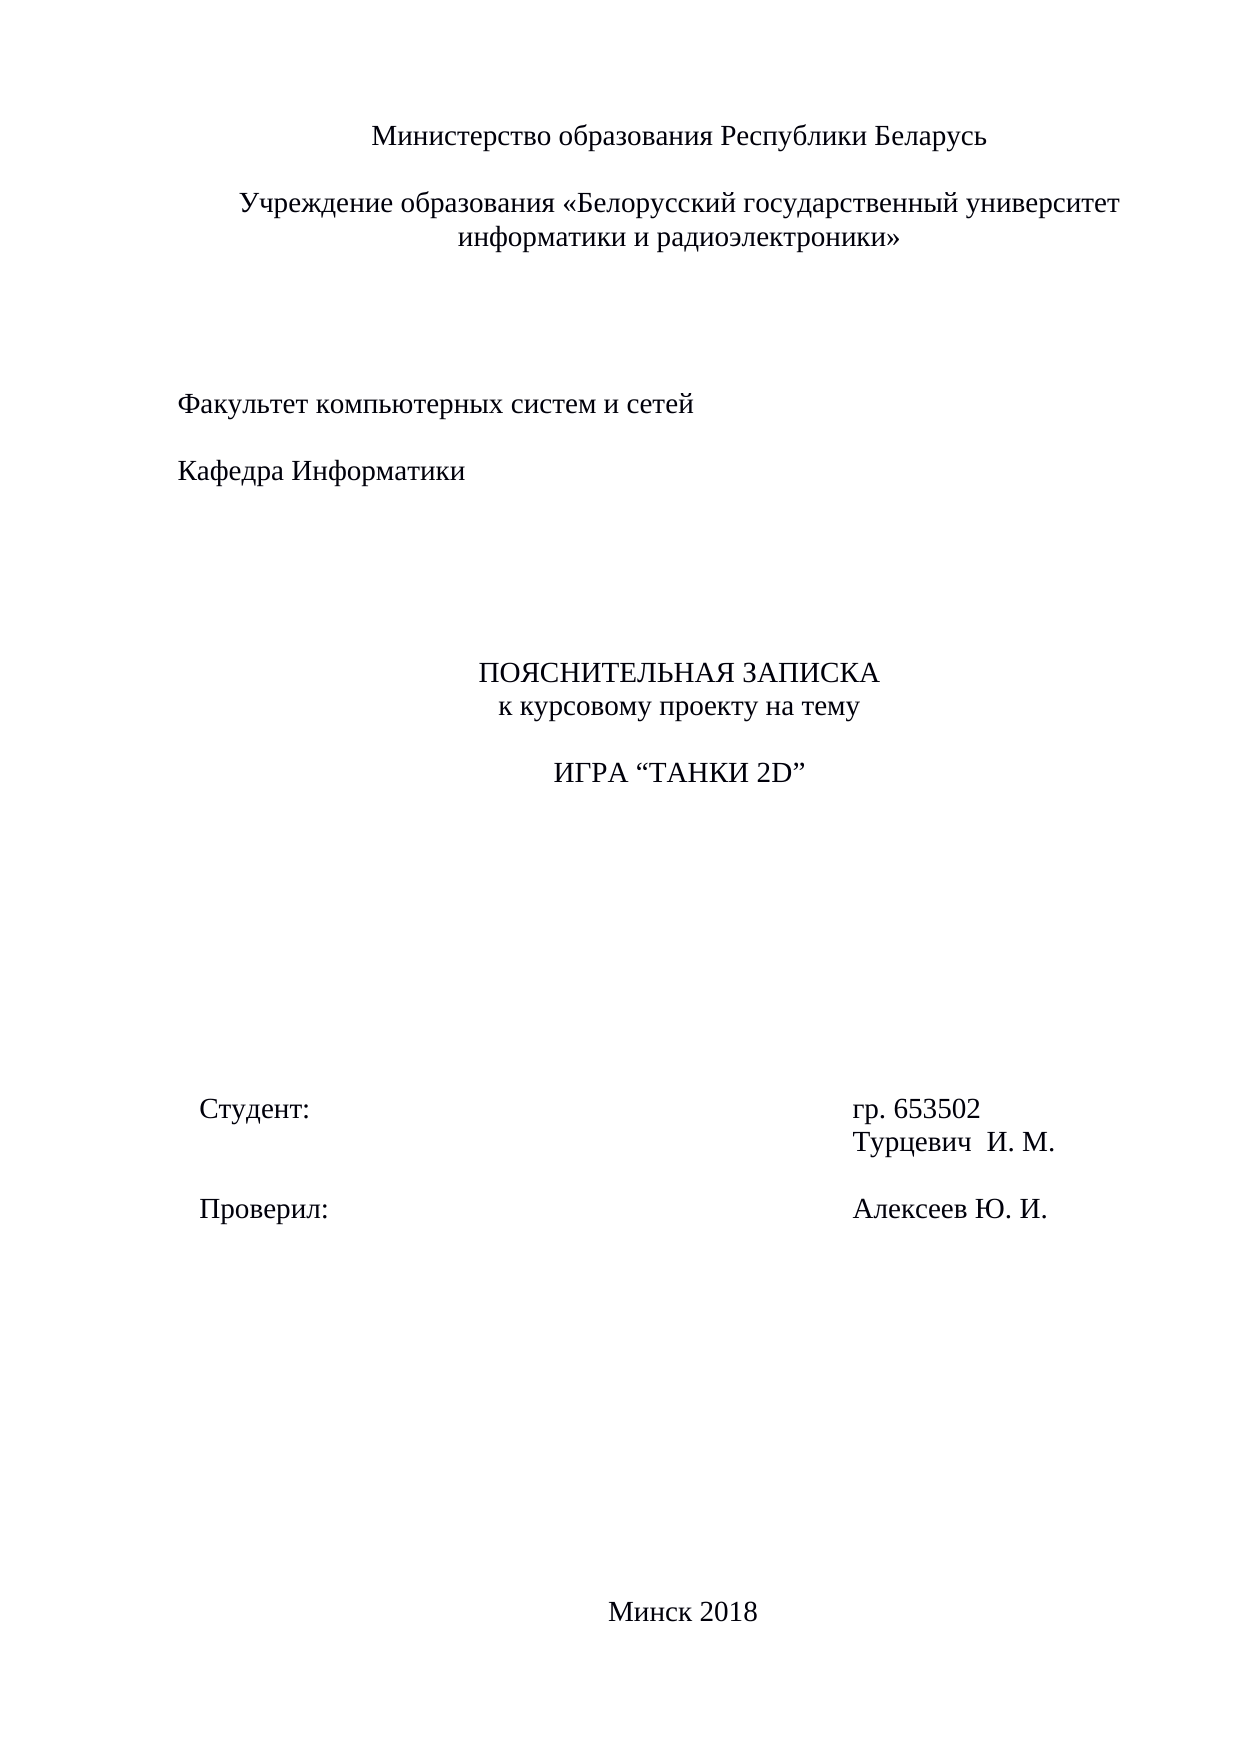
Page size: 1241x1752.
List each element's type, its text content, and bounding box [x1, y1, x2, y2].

text к курсовому проекту на тему [177, 688, 1181, 722]
text Минск 2018 [177, 1594, 1181, 1627]
text ИГРА “ТАНКИ 2D” [177, 755, 1181, 789]
text ПОЯСНИТЕЛЬНАЯ ЗАПИСКА [177, 655, 1181, 688]
text Проверил: Алексеев Ю. И. [177, 1191, 1107, 1225]
text Кафедра Информатики [177, 453, 1181, 487]
text Учреждение образования «Белорусский государственный университет [177, 185, 1181, 219]
text Факультет компьютерных систем и сетей [177, 386, 1181, 420]
text Студент: гр. 653502 Турцевич И. М. [177, 1091, 1107, 1158]
text информатики и радиоэлектроники» [177, 219, 1181, 252]
text Министерство образования Республики Беларусь [177, 118, 1181, 152]
